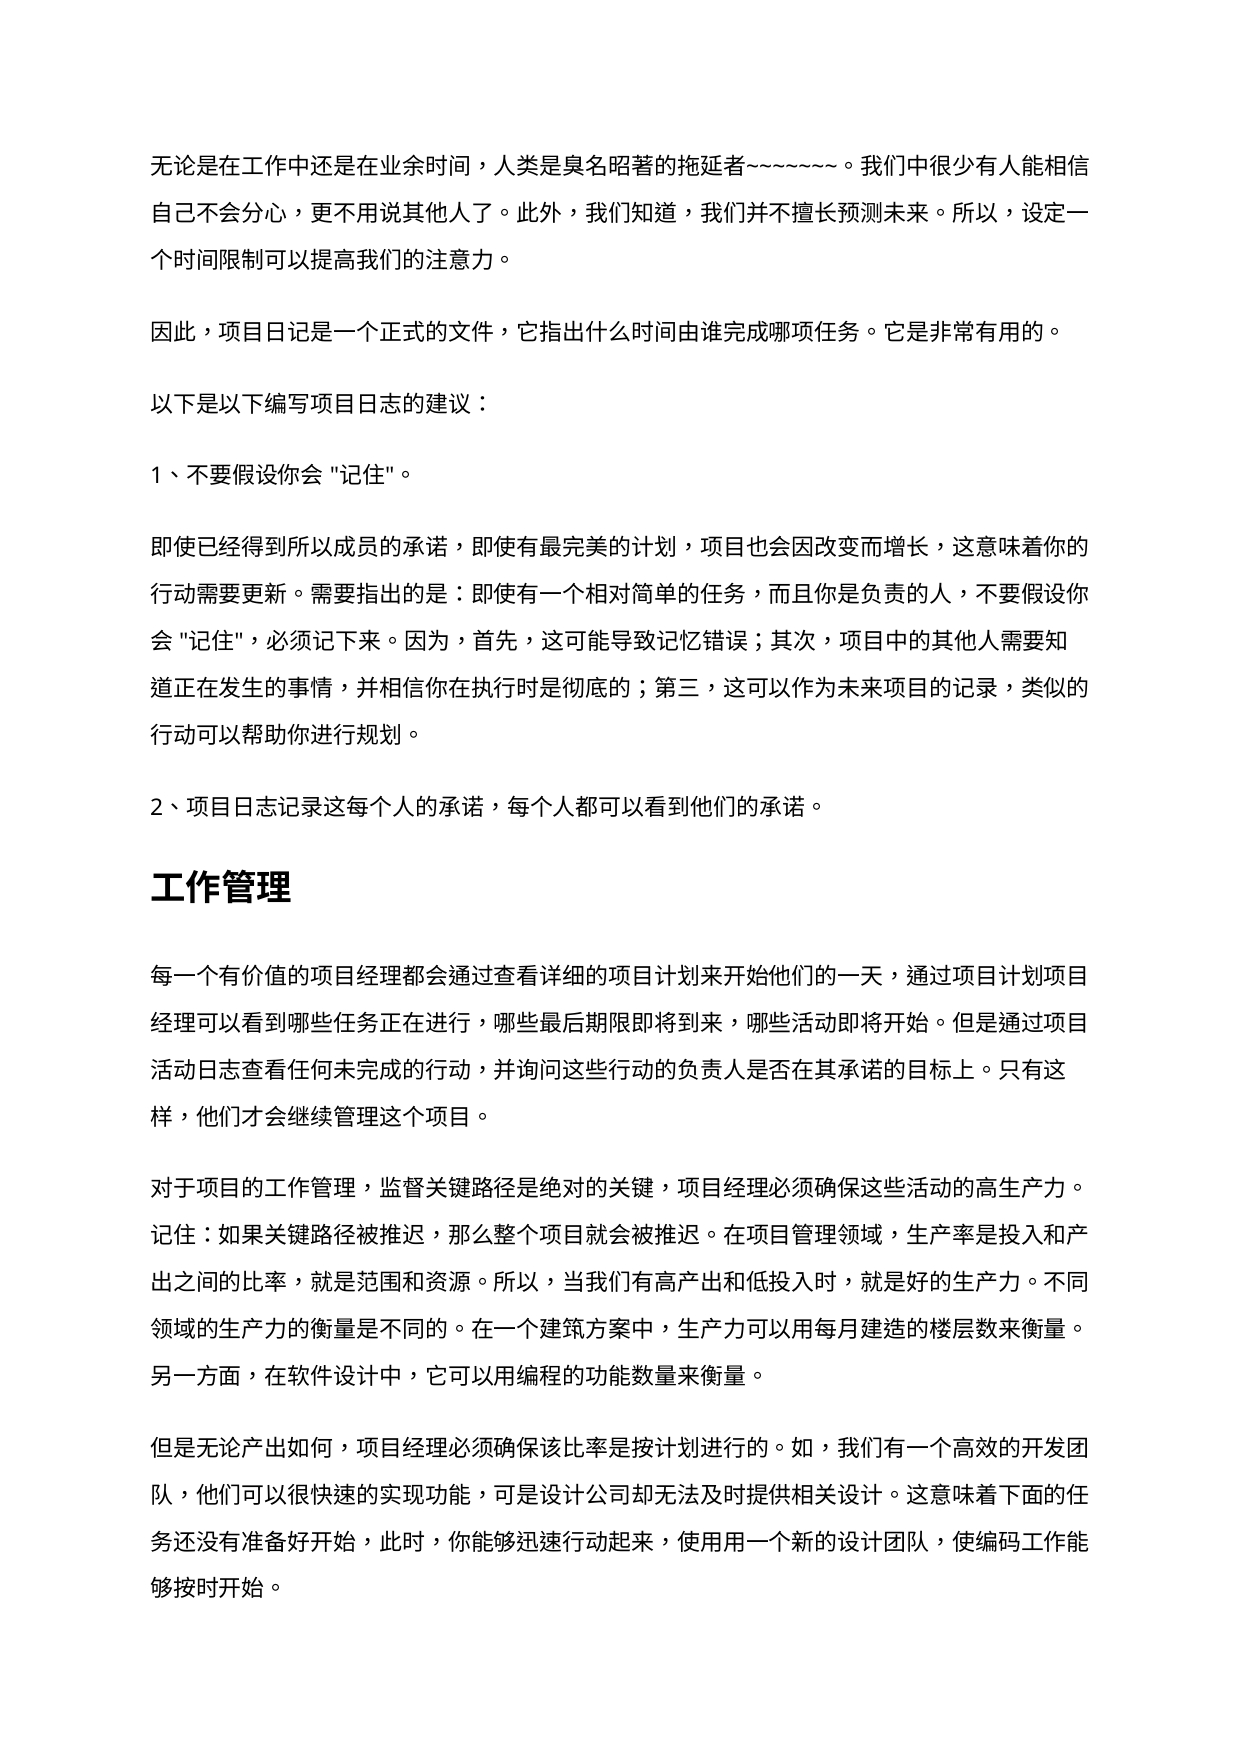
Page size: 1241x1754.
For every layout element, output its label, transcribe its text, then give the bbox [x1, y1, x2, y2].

text 即使已经得到所以成员的承诺，即使有最完美的计划，项目也会因改变而增长，这意味着你的行动需要更新。需要指出的是：即使有一个相对简单的任务，而且你是负责的人，不要假设你会 "记住"，必须记下来。因为，首先，这可能导致记忆错误；其次，项目中的其他人需要知道正在发生的事情，并相信你在执行时是彻底的；第三，这可以作为未来项目的记录，类似的行动可以帮助你进行规划。 [150, 531, 1090, 750]
text 1、不要假设你会 "记住"。 [150, 459, 1090, 491]
text 每一个有价值的项目经理都会通过查看详细的项目计划来开始他们的一天，通过项目计划项目经理可以看到哪些任务正在进行，哪些最后期限即将到来，哪些活动即将开始。但是通过项目活动日志查看任何未完成的行动，并询问这些行动的负责人是否在其承诺的目标上。只有这样，他们才会继续管理这个项目。 [150, 960, 1090, 1132]
subtitle 工作管理 [150, 862, 1090, 911]
text 对于项目的工作管理，监督关键路径是绝对的关键，项目经理必须确保这些活动的高生产力。记住：如果关键路径被推迟，那么整个项目就会被推迟。在项目管理领域，生产率是投入和产出之间的比率，就是范围和资源。所以，当我们有高产出和低投入时，就是好的生产力。不同领域的生产力的衡量是不同的。在一个建筑方案中，生产力可以用每月建造的楼层数来衡量。另一方面，在软件设计中，它可以用编程的功能数量来衡量。 [150, 1172, 1090, 1391]
text 但是无论产出如何，项目经理必须确保该比率是按计划进行的。如，我们有一个高效的开发团队，他们可以很快速的实现功能，可是设计公司却无法及时提供相关设计。这意味着下面的任务还没有准备好开始，此时，你能够迅速行动起来，使用用一个新的设计团队，使编码工作能够按时开始。 [150, 1432, 1090, 1603]
text 因此，项目日记是一个正式的文件，它指出什么时间由谁完成哪项任务。它是非常有用的。 [150, 316, 1090, 347]
text 无论是在工作中还是在业余时间，人类是臭名昭著的拖延者~~~~~~~。我们中很少有人能相信自己不会分心，更不用说其他人了。此外，我们知道，我们并不擅长预测未来。所以，设定一个时间限制可以提高我们的注意力。 [150, 150, 1090, 275]
text 2、项目日志记录这每个人的承诺，每个人都可以看到他们的承诺。 [150, 791, 1090, 822]
text 以下是以下编写项目日志的建议： [150, 387, 1090, 419]
